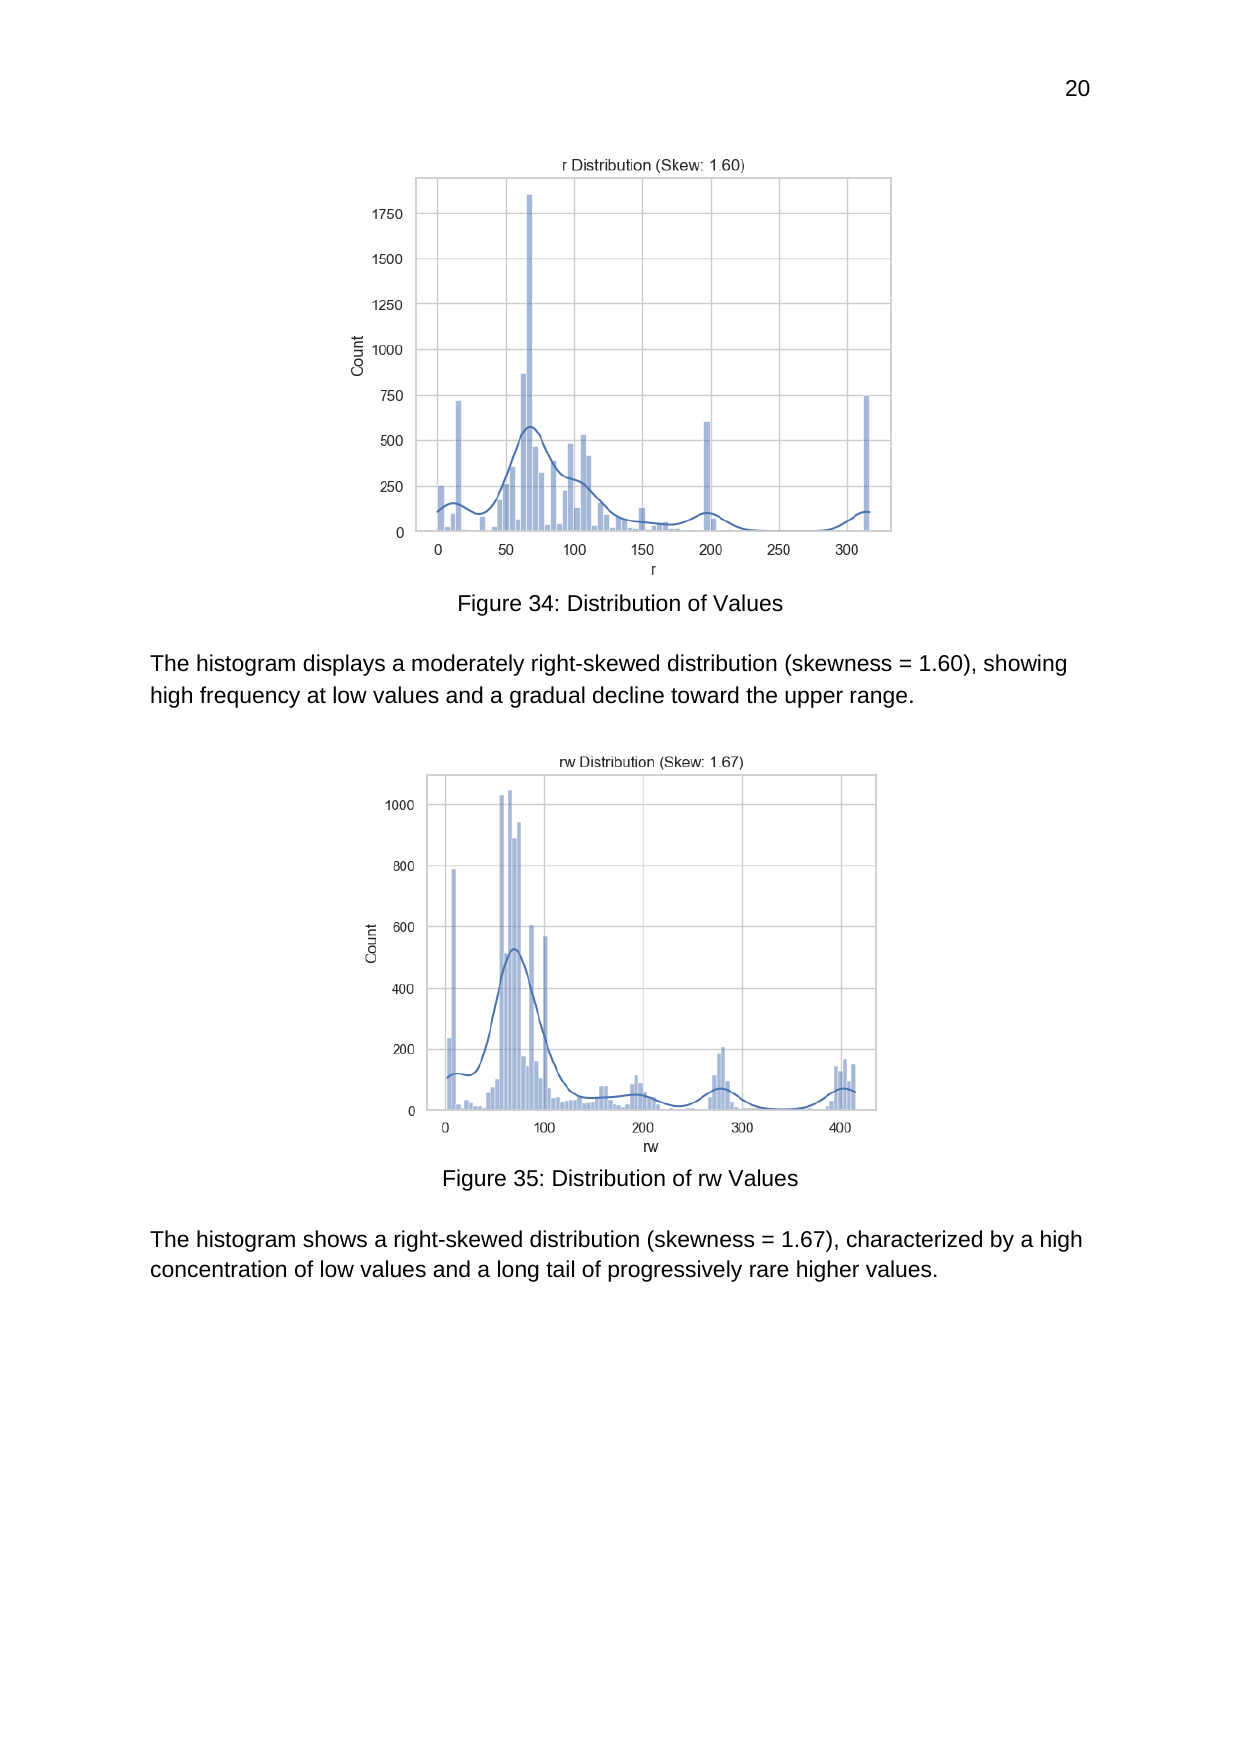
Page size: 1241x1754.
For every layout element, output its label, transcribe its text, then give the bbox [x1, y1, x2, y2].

text The histogram displays a moderately right-skewed distribution (skewness = 1.60), showing high frequency at low values and a gradual decline toward the upper range. [150, 650, 1090, 710]
picture [341, 150, 899, 586]
picture [356, 748, 884, 1162]
text The histogram shows a right-skewed distribution (skewness = 1.67), characterized by a high concentration of low values and a long tail of progressively rare higher values. [150, 1226, 1090, 1282]
text Figure 35: Distribution of rw Values [150, 1165, 1090, 1192]
text Figure 34: Distribution of Values [150, 589, 1090, 616]
